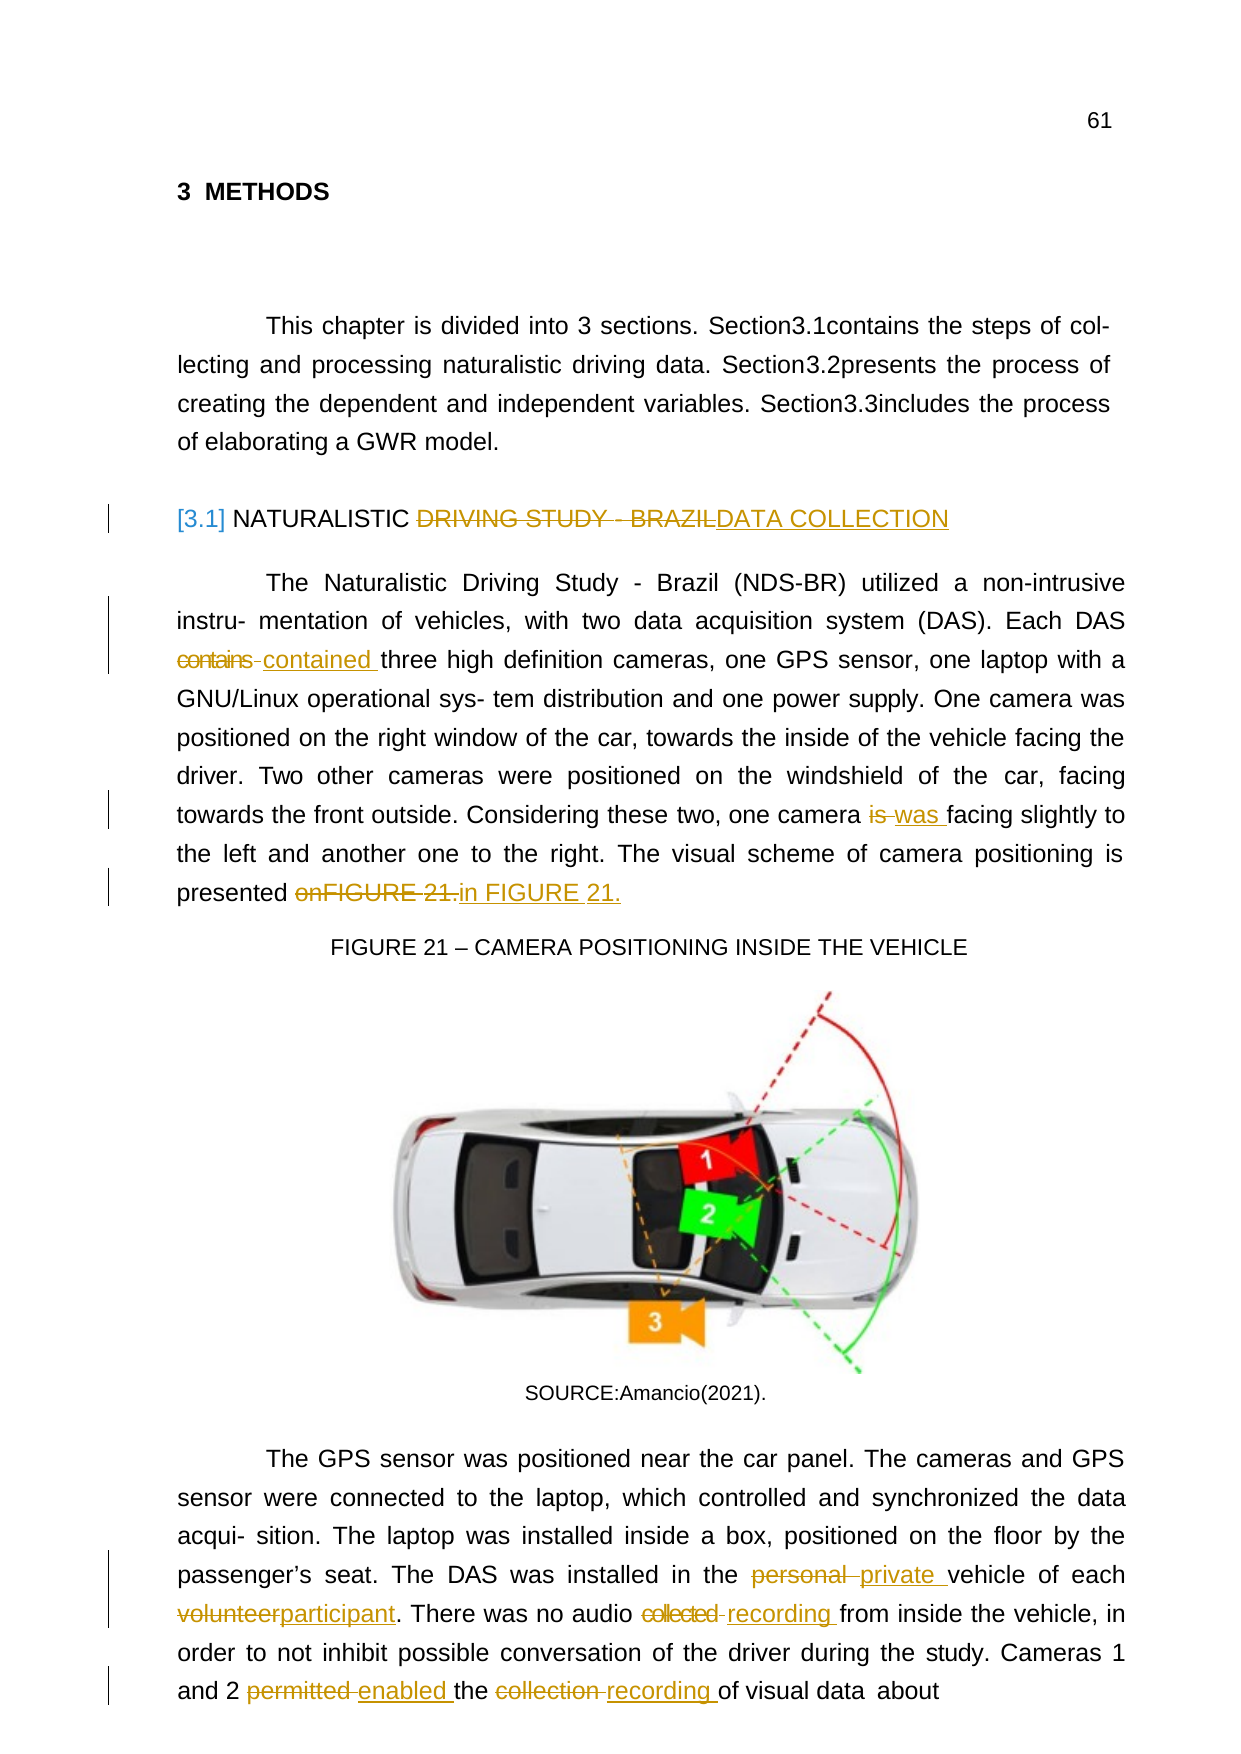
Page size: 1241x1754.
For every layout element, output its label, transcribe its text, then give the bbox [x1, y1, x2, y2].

picture [389, 990, 921, 1374]
list NATURALISTIC [177, 504, 1167, 532]
text The Naturalistic Driving Study - Brazil (NDS-BR) utilized a non-intrusive instru- mentation of vehicles, with two data acquisition system (DAS). Each DAS three high definition cameras, one GPS sensor, one laptop with a GNU/Linux operational sys- tem distribution and one power supply. One camera was positioned on the right window of the car, towards the inside of the vehicle facing the driver. Two other cameras were positioned on the windshield of the car, facing towards the front outside. Considering these two, one camera facing slightly to the left and another one to the right. The visual scheme of camera positioning is presented [176, 568, 1126, 906]
subtitle METHODS [177, 177, 1167, 206]
text FIGURE 21 – CAMERA POSITIONING INSIDE THE VEHICLE [131, 934, 1167, 960]
text This chapter is divided into 3 sections. Section3.1contains the steps of col- lecting and processing naturalistic driving data. Section3.2presents the process of creating the dependent and independent variables. Section3.3includes the process of elaborating a GWR model. [177, 311, 1110, 456]
text The GPS sensor was positioned near the car panel. The cameras and GPS sensor were connected to the laptop, which controlled and synchronized the data acqui- sition. The laptop was installed inside a box, positioned on the floor by the passenger’s seat. The DAS was installed in the vehicle of each . There was no audio from inside the vehicle, in order to not inhibit possible conversation of the driver during the study. Cameras 1 and 2 the of visual data about [177, 1444, 1126, 1705]
